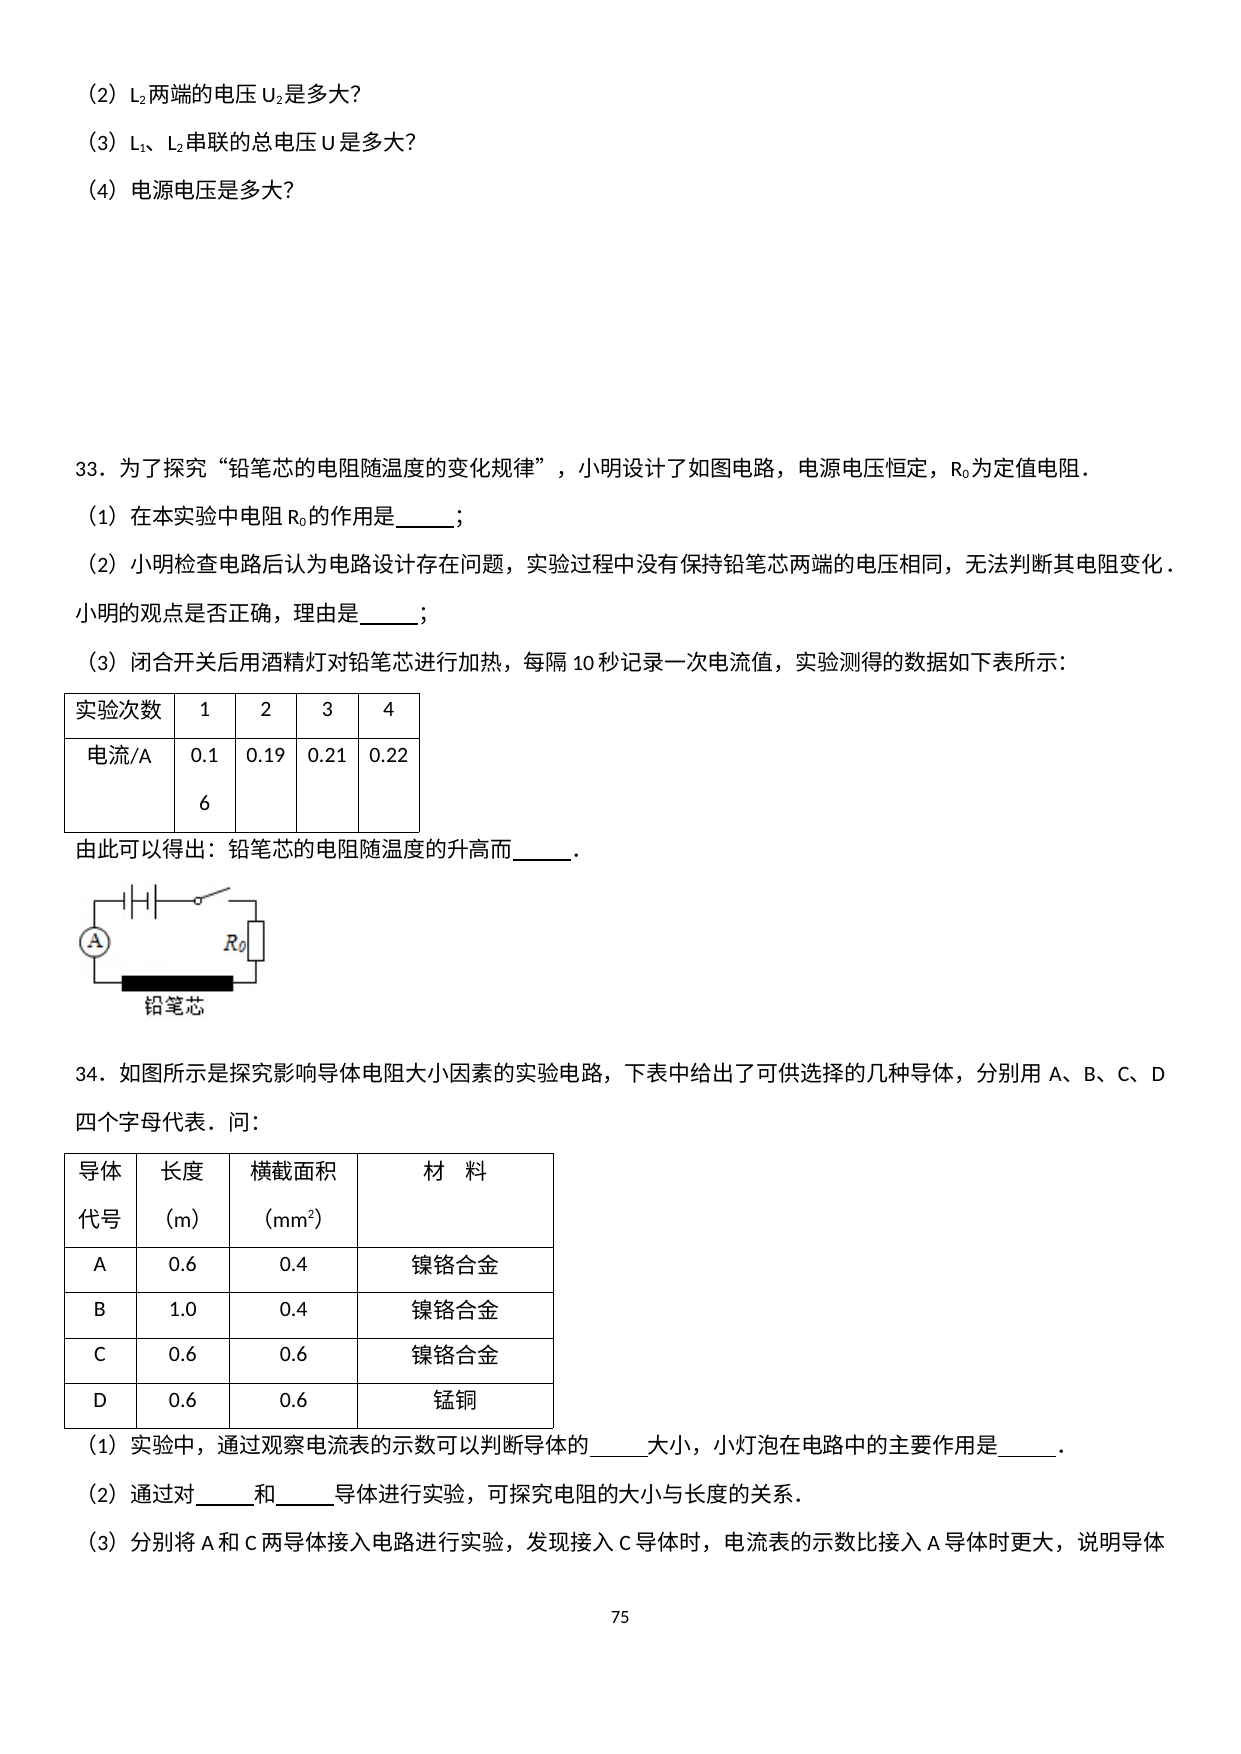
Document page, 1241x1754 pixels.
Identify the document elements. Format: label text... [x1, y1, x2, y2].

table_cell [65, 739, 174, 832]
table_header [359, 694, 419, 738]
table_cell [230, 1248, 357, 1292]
text 33．为了探究“铅笔芯的电阻随温度的变化规律”，小明设计了如图电路，电源电压恒定，R0为定值电阻． [75, 450, 1165, 483]
text （2）L2两端的电压U2是多大？ [75, 76, 1165, 109]
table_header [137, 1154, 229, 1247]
text （3）闭合开关后用酒精灯对铅笔芯进行加热，每隔10秒记录一次电流值，实验测得的数据如下表所示： [75, 644, 1165, 677]
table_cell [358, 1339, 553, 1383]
text （2）小明检查电路后认为电路设计存在问题，实验过程中没有保持铅笔芯两端的电压相同，无法判断其电阻变化．小明的观点是否正确，理由是 ； [75, 547, 1165, 628]
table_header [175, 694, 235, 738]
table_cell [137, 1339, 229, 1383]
text （4）电源电压是多大？ [75, 173, 1165, 205]
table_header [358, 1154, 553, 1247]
text （3）L1、L2串联的总电压U是多大？ [75, 124, 1165, 157]
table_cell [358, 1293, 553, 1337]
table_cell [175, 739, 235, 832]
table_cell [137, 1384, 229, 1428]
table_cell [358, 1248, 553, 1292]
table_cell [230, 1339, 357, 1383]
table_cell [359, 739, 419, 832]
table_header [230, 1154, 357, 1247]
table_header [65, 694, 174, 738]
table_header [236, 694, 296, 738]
picture [75, 880, 268, 1020]
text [75, 1525, 1165, 1557]
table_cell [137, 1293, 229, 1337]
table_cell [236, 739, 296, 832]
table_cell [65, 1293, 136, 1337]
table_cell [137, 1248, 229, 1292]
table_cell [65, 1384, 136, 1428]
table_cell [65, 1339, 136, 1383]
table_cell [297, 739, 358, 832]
text （2）通过对 和 导体进行实验，可探究电阻的大小与长度的关系． [75, 1476, 1165, 1509]
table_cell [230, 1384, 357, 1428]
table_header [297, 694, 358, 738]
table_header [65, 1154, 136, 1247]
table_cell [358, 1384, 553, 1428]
text 34．如图所示是探究影响导体电阻大小因素的实验电路，下表中给出了可供选择的几种导体，分别用A、B、C、D四个字母代表．问： [75, 1056, 1165, 1137]
text （1）实验中，通过观察电流表的示数可以判断导体的 大小，小灯泡在电路中的主要作用是 ． [75, 1428, 1165, 1461]
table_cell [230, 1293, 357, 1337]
text 由此可以得出：铅笔芯的电阻随温度的升高而 ． [75, 832, 1165, 864]
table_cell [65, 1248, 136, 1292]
text （1）在本实验中电阻R0的作用是 ； [75, 499, 1165, 531]
